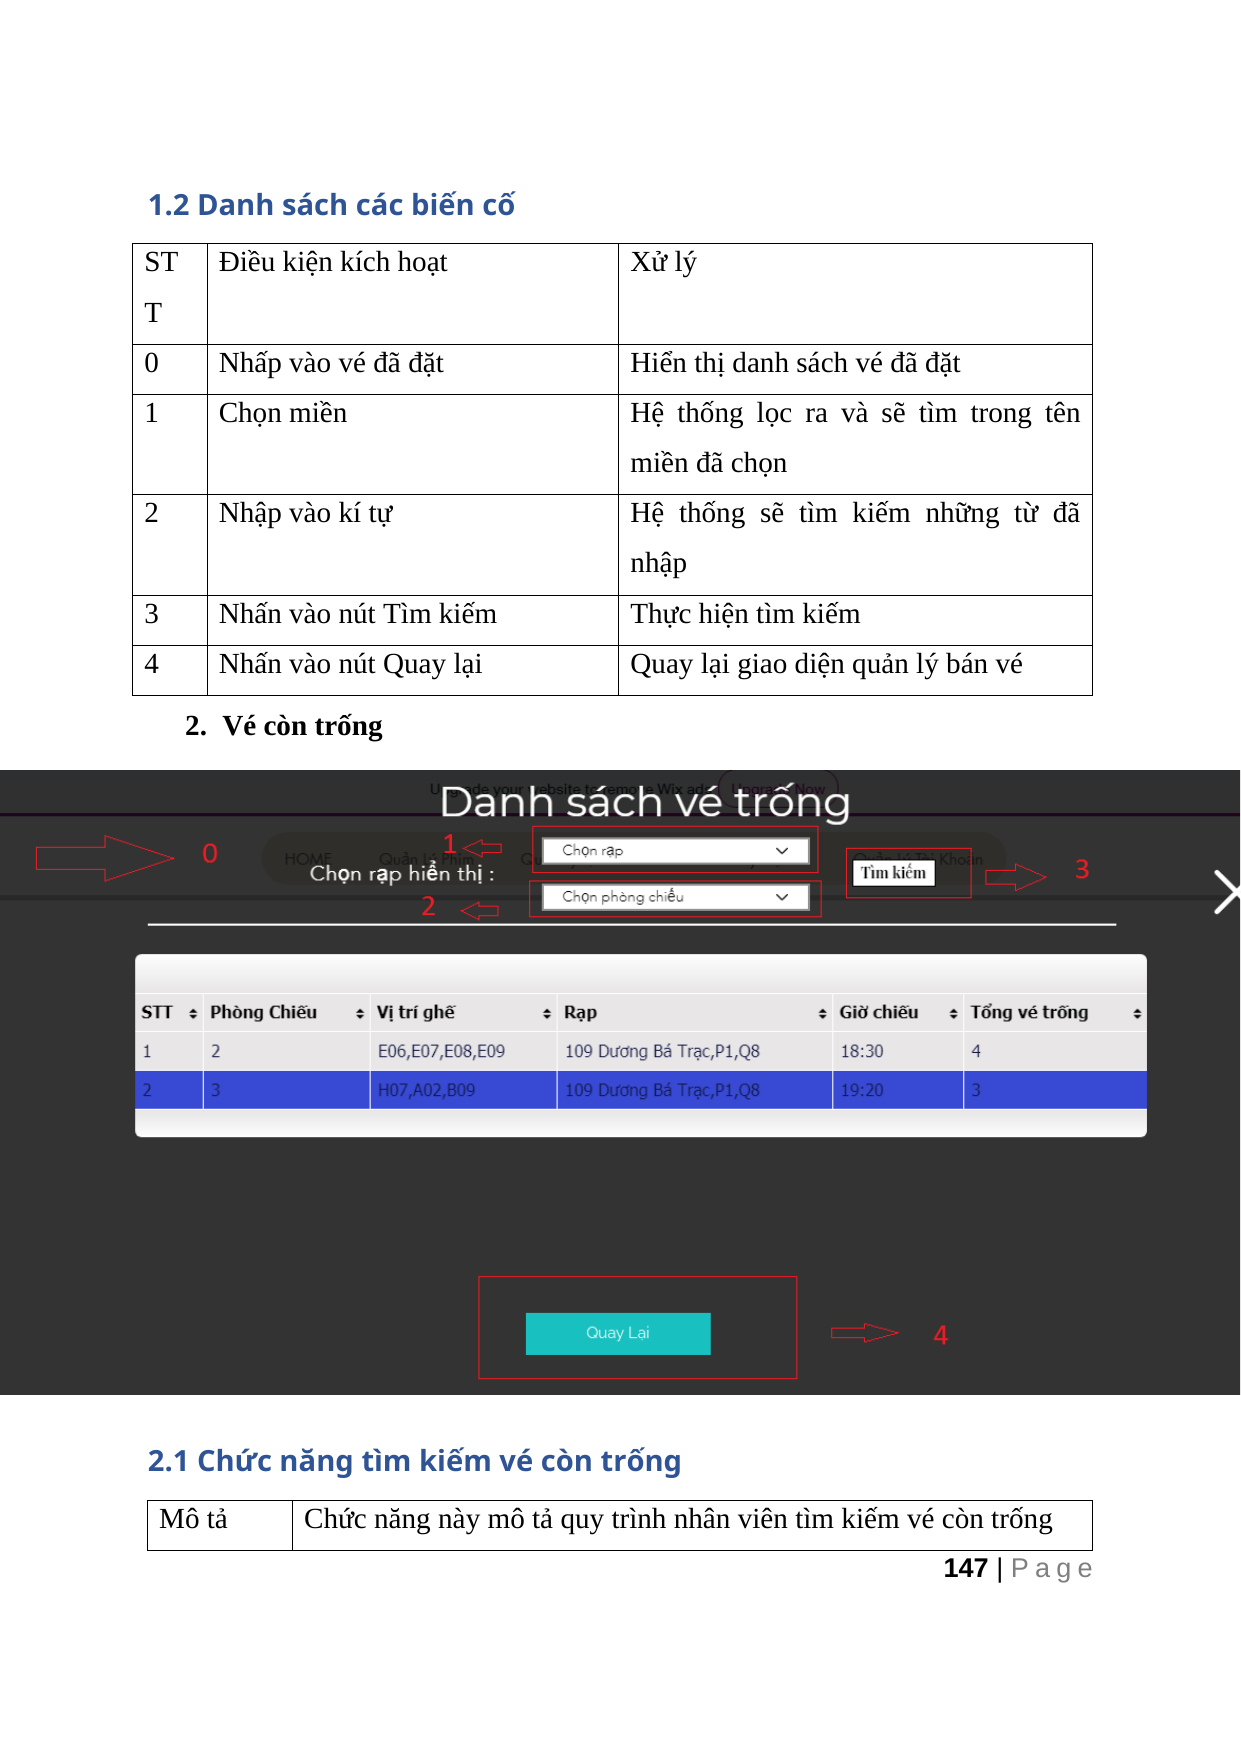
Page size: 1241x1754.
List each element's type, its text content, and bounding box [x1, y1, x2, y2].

table_cell Thực hiện tìm kiếm [619, 596, 1092, 645]
subtitle 1.2 Danh sách các biến cố [148, 184, 1092, 223]
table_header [293, 1501, 1092, 1550]
table_cell Nhấn vào nút Quay lại [208, 646, 618, 695]
list Vé còn trống [185, 708, 1092, 742]
table_cell 1 [133, 395, 207, 494]
table_cell 3 [133, 596, 207, 645]
table_header Xử lý [619, 244, 1092, 344]
table_cell 2 [133, 495, 207, 595]
table_cell Hệ thống lọc ra và sẽ tìm trong tên miền đã chọn [619, 395, 1092, 494]
table_cell Nhấp vào vé đã đặt [208, 345, 618, 394]
table_cell 4 [133, 646, 207, 695]
table_cell Chọn miền [208, 395, 618, 494]
picture [0, 770, 1241, 1395]
table_header STT [133, 244, 207, 344]
table_cell Hiển thị danh sách vé đã đặt [619, 345, 1092, 394]
table_cell 0 [133, 345, 207, 394]
table_cell Quay lại giao diện quản lý bán vé [619, 646, 1092, 695]
table_cell Hệ thống sẽ tìm kiếm những từ đã nhập [619, 495, 1092, 595]
table_cell Nhập vào kí tự [208, 495, 618, 595]
table_header Điều kiện kích hoạt [208, 244, 618, 344]
table_header Mô tả [148, 1501, 292, 1550]
table_cell Nhấn vào nút Tìm kiếm [208, 596, 618, 645]
subtitle 2.1 Chức năng tìm kiếm vé còn trống [148, 1395, 1092, 1480]
